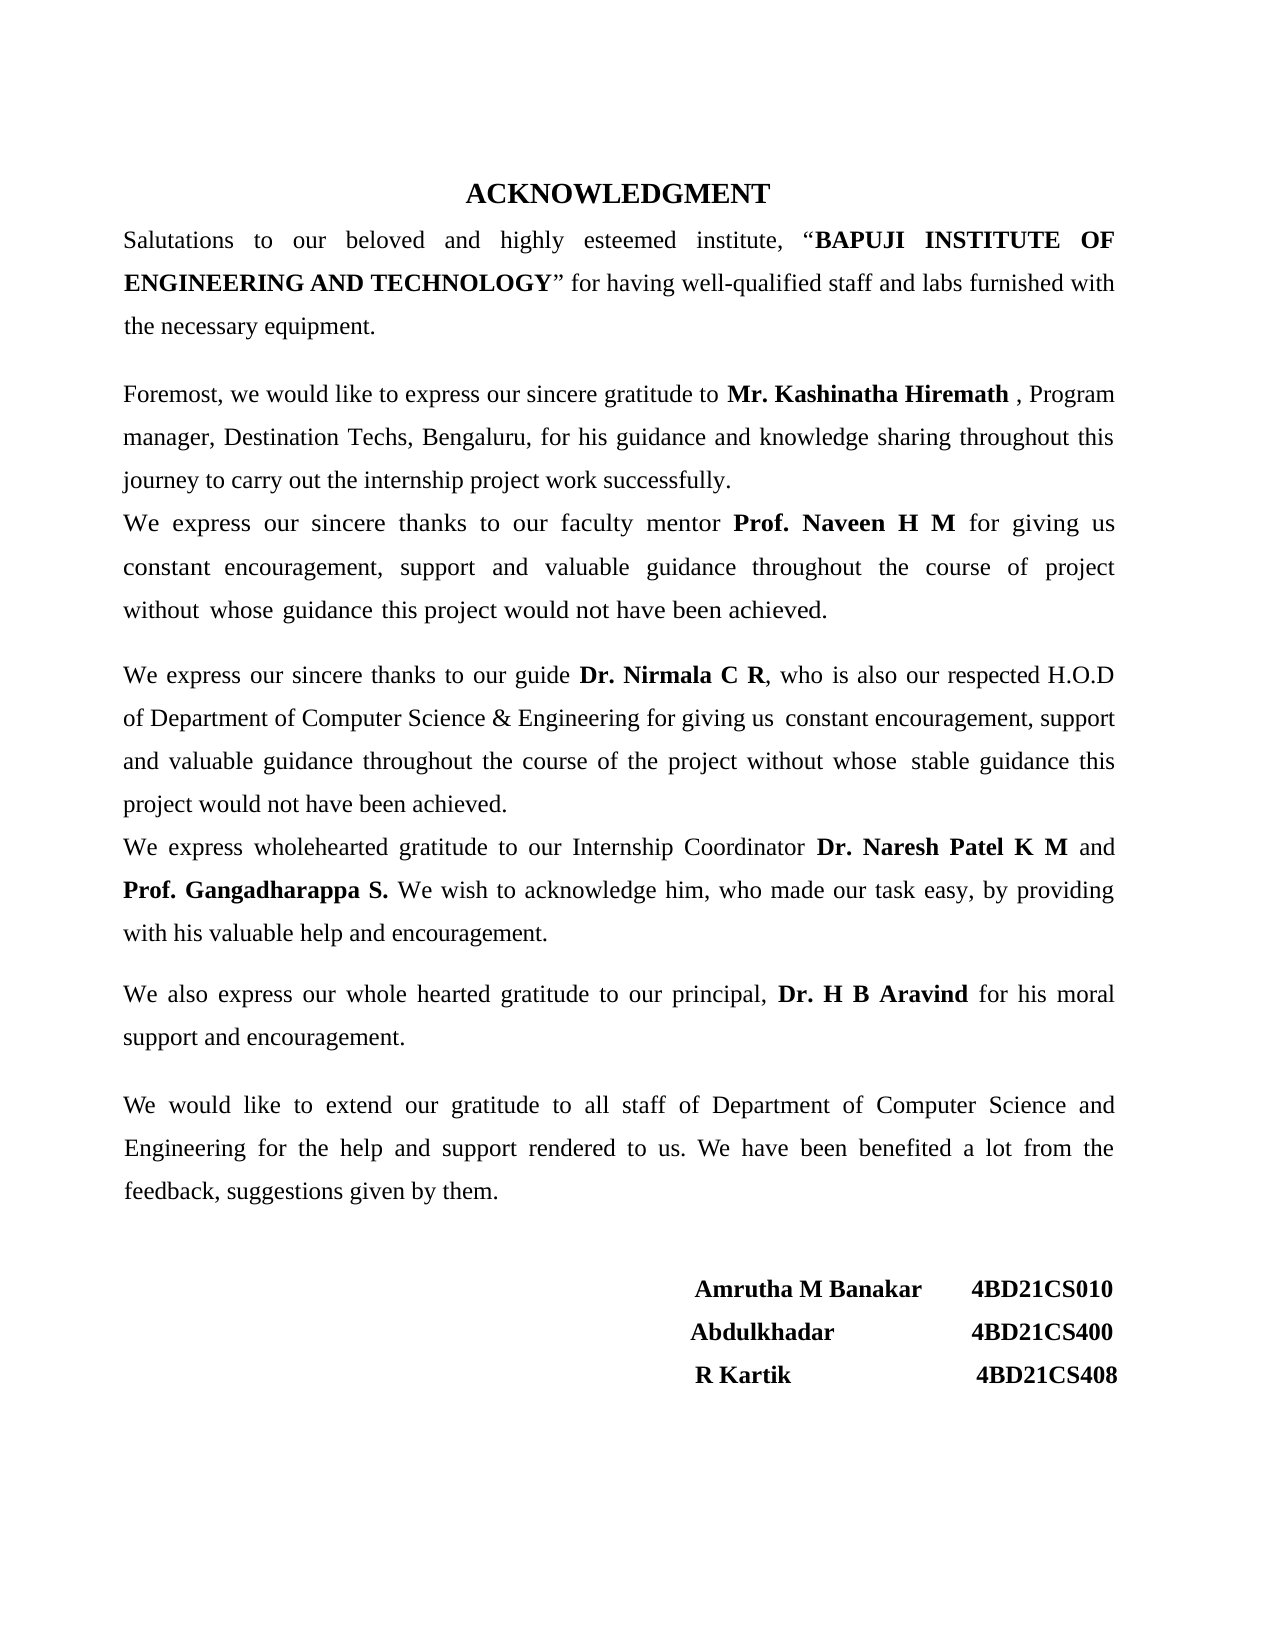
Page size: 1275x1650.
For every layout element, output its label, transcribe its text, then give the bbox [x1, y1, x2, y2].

text Abdulkhadar 4BD21CS400 [123, 1317, 1113, 1346]
text Amrutha M Banakar 4BD21CS010 [123, 1274, 1113, 1303]
text R Kartik 4BD21CS408 [498, 1360, 1233, 1389]
text We express wholehearted gratitude to our Internship Coordinator Dr. Naresh Patel K M and Prof. Gangadharappa S. We wish to acknowledge him, who made our task easy, by providing with his valuable help and encouragement. [123, 832, 1115, 947]
text ACKNOWLEDGMENT [123, 176, 1113, 210]
text Foremost, we would like to express our sincere gratitude to Mr. Kashinatha Hiremath , Program manager, Destination Techs, Bengaluru, for his guidance and knowledge sharing throughout this journey to carry out the internship project work successfully. [123, 379, 1115, 494]
text We express our sincere thanks to our faculty mentor Prof. Naveen H M for giving us constant encouragement, support and valuable guidance throughout the course of project without whose guidance this project would not have been achieved. [123, 508, 1115, 623]
text We express our sincere thanks to our guide Dr. Nirmala C R, who is also our respected H.O.D of Department of Computer Science & Engineering for giving us constant encouragement, support and valuable guidance throughout the course of the project without whose stable guidance this project would not have been achieved. [123, 660, 1115, 818]
text Salutations to our beloved and highly esteemed institute, “BAPUJI INSTITUTE OF ENGINEERING AND TECHNOLOGY” for having well-qualified staff and labs furnished with the necessary equipment. [123, 225, 1115, 340]
text We would like to extend our gratitude to all staff of Department of Computer Science and Engineering for the help and support rendered to us. We have been benefited a lot from the feedback, suggestions given by them. [123, 1090, 1115, 1205]
text We also express our whole hearted gratitude to our principal, Dr. H B Aravind for his moral support and encouragement. [123, 979, 1115, 1051]
